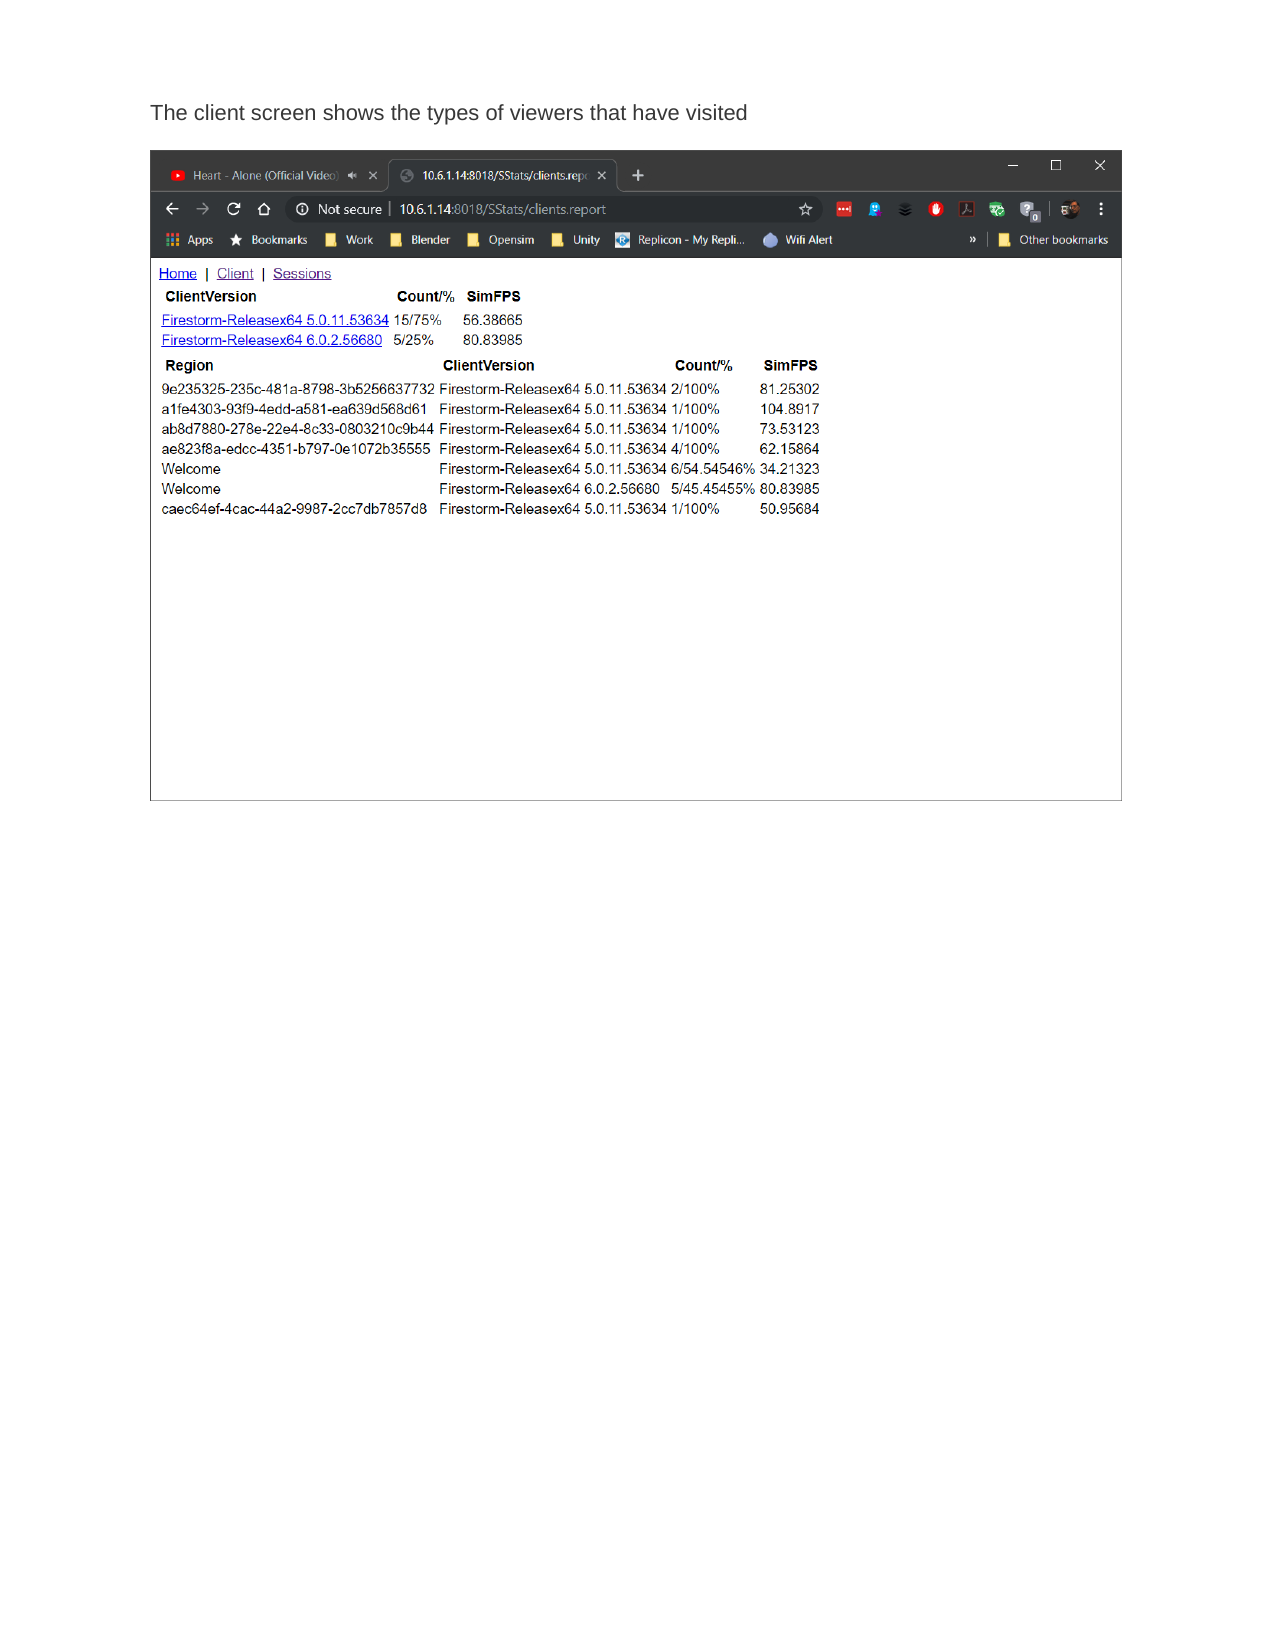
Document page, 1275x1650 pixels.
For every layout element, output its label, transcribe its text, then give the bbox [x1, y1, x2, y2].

text The client screen shows the types of viewers that have visited [150, 100, 1125, 125]
picture [150, 150, 1122, 801]
